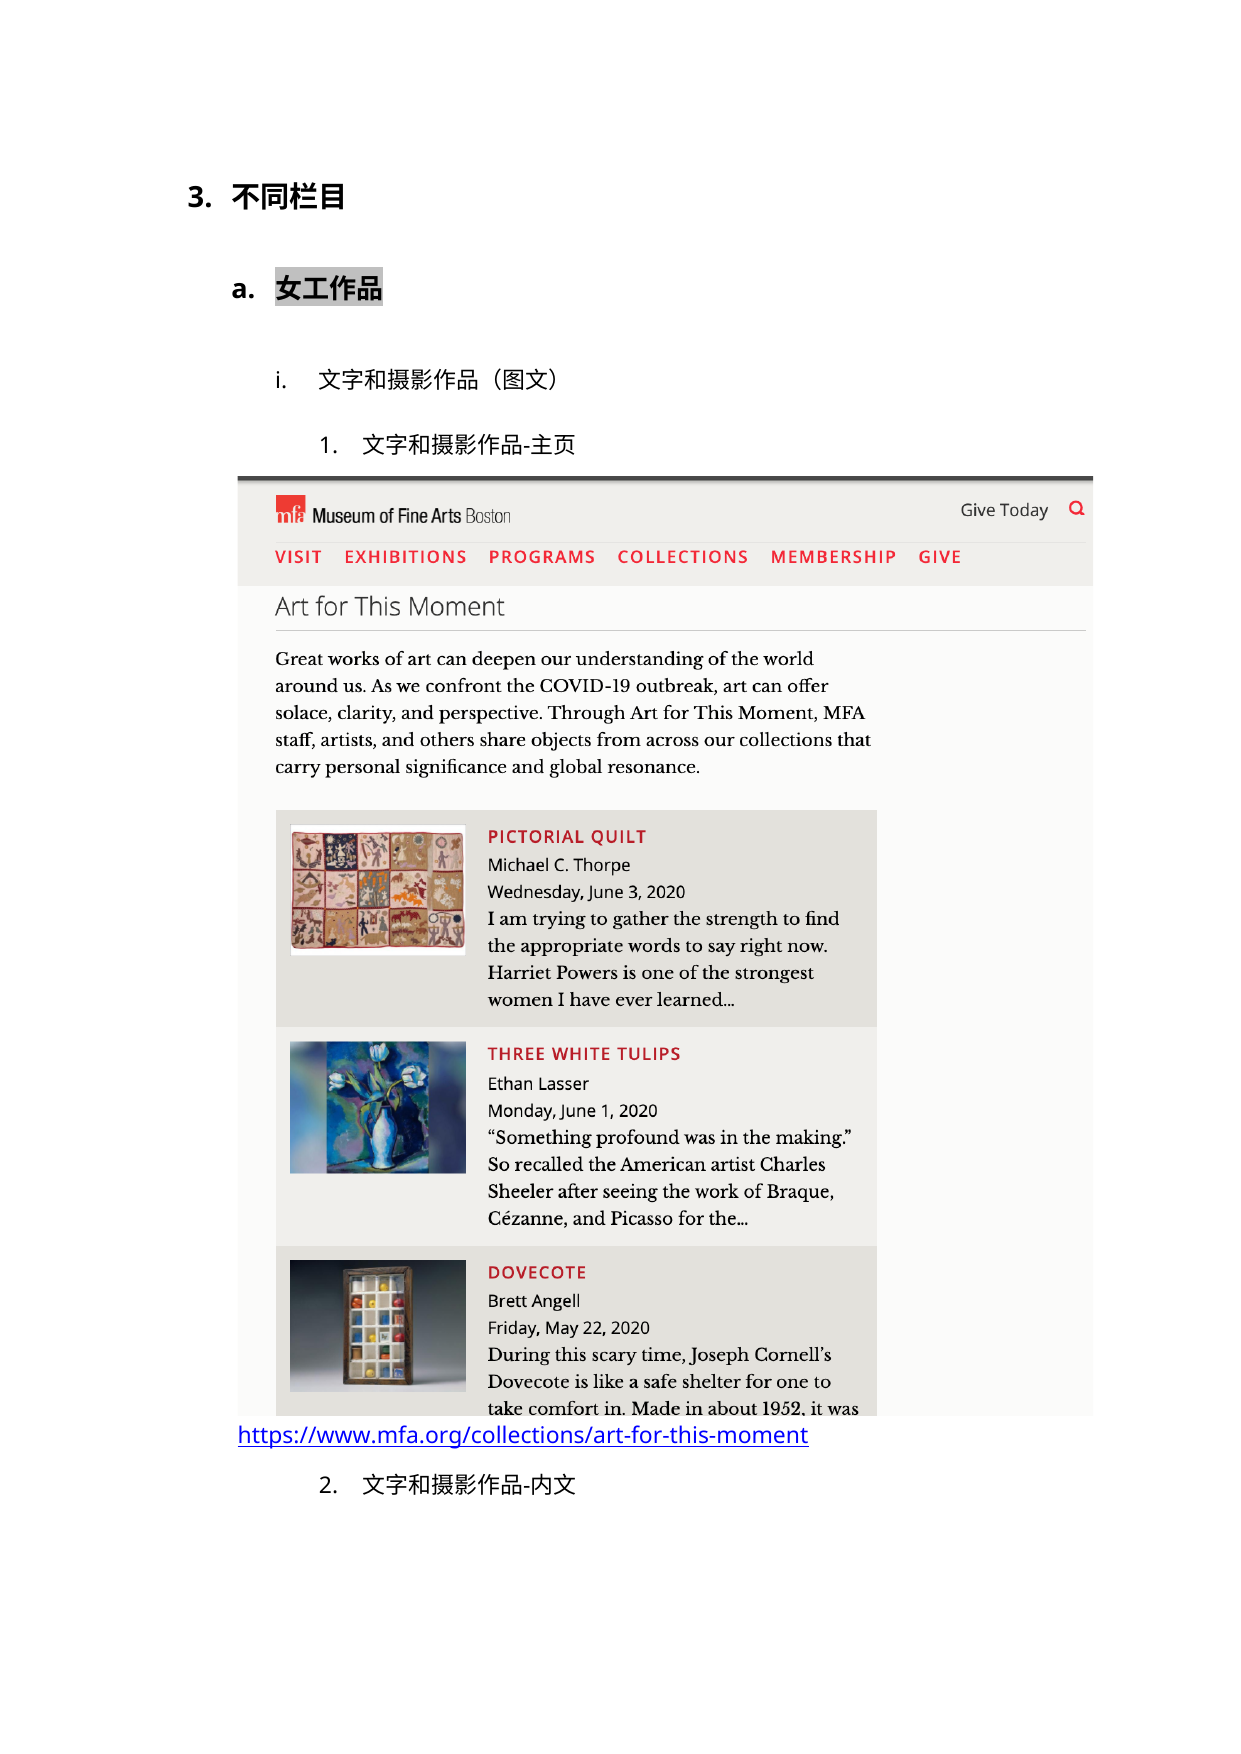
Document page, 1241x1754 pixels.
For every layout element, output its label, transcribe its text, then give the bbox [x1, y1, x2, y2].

list 不同栏目 [187, 162, 1053, 227]
list 文字和摄影作品-主页 [319, 411, 1053, 476]
picture [237, 476, 1094, 1416]
text https://www.mfa.org/collections/art-for-this-moment [237, 1419, 1053, 1451]
list 女工作品 [231, 254, 1053, 319]
list 文字和摄影作品-内文 [319, 1451, 1053, 1516]
list 文字和摄影作品（图文） [275, 346, 1053, 411]
